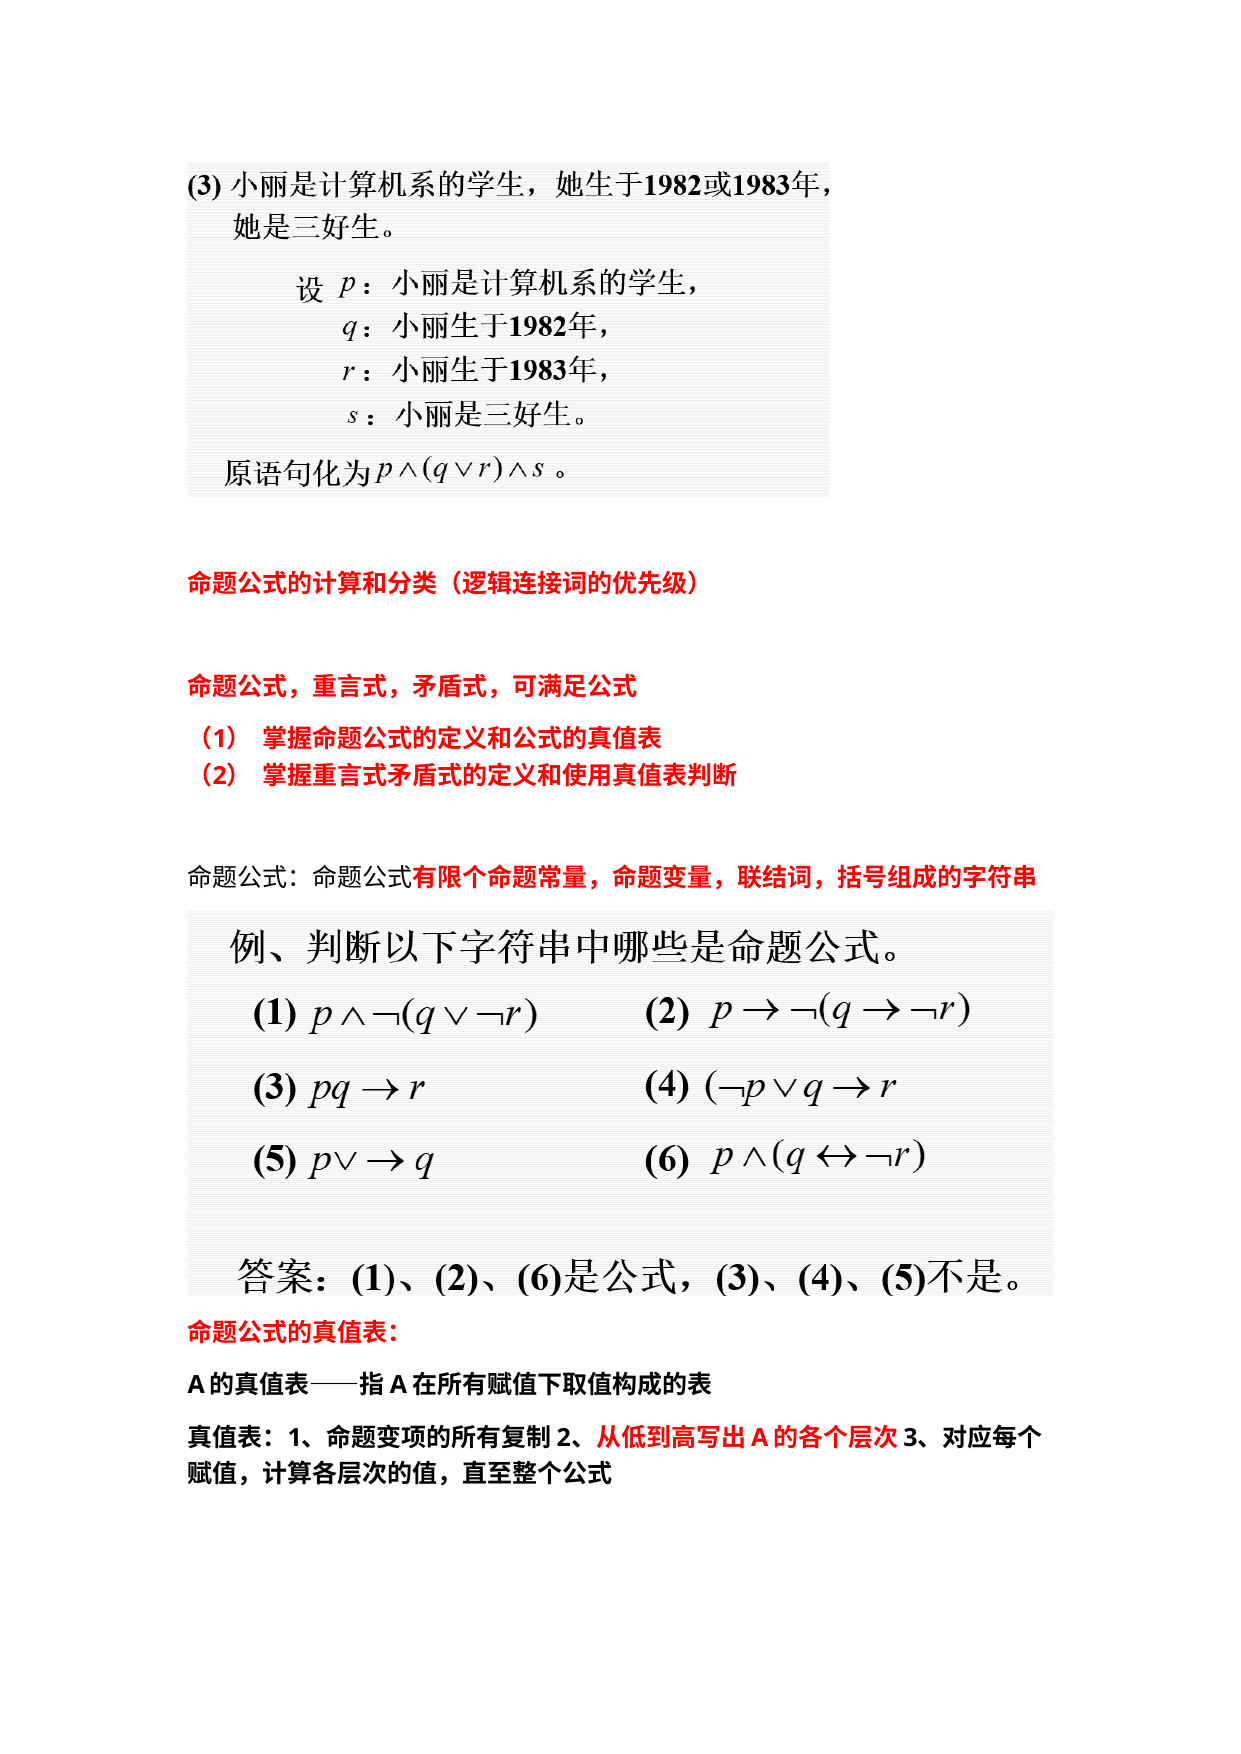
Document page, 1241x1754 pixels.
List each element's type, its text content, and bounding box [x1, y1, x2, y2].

picture [187, 910, 1053, 1296]
text 命题公式，重言式，矛盾式，可满足公式 [187, 666, 1053, 703]
list 掌握命题公式的定义和公式的真值表 [187, 719, 1053, 755]
list 掌握重言式矛盾式的定义和使用真值表判断 [187, 755, 1053, 791]
text 命题公式：命题公式有限个命题常量，命题变量，联结词，括号组成的字符串 [187, 858, 1053, 894]
picture [187, 162, 829, 497]
text A的真值表——指A在所有赋值下取值构成的表 [187, 1364, 1053, 1401]
text 真值表：1、命题变项的所有复制2、从低到高写出A的各个层次3、对应每个赋值，计算各层次的值，直至整个公式 [187, 1417, 1053, 1489]
text 命题公式的计算和分类（逻辑连接词的优先级） [187, 563, 1053, 600]
text 命题公式的真值表： [187, 1312, 1053, 1348]
